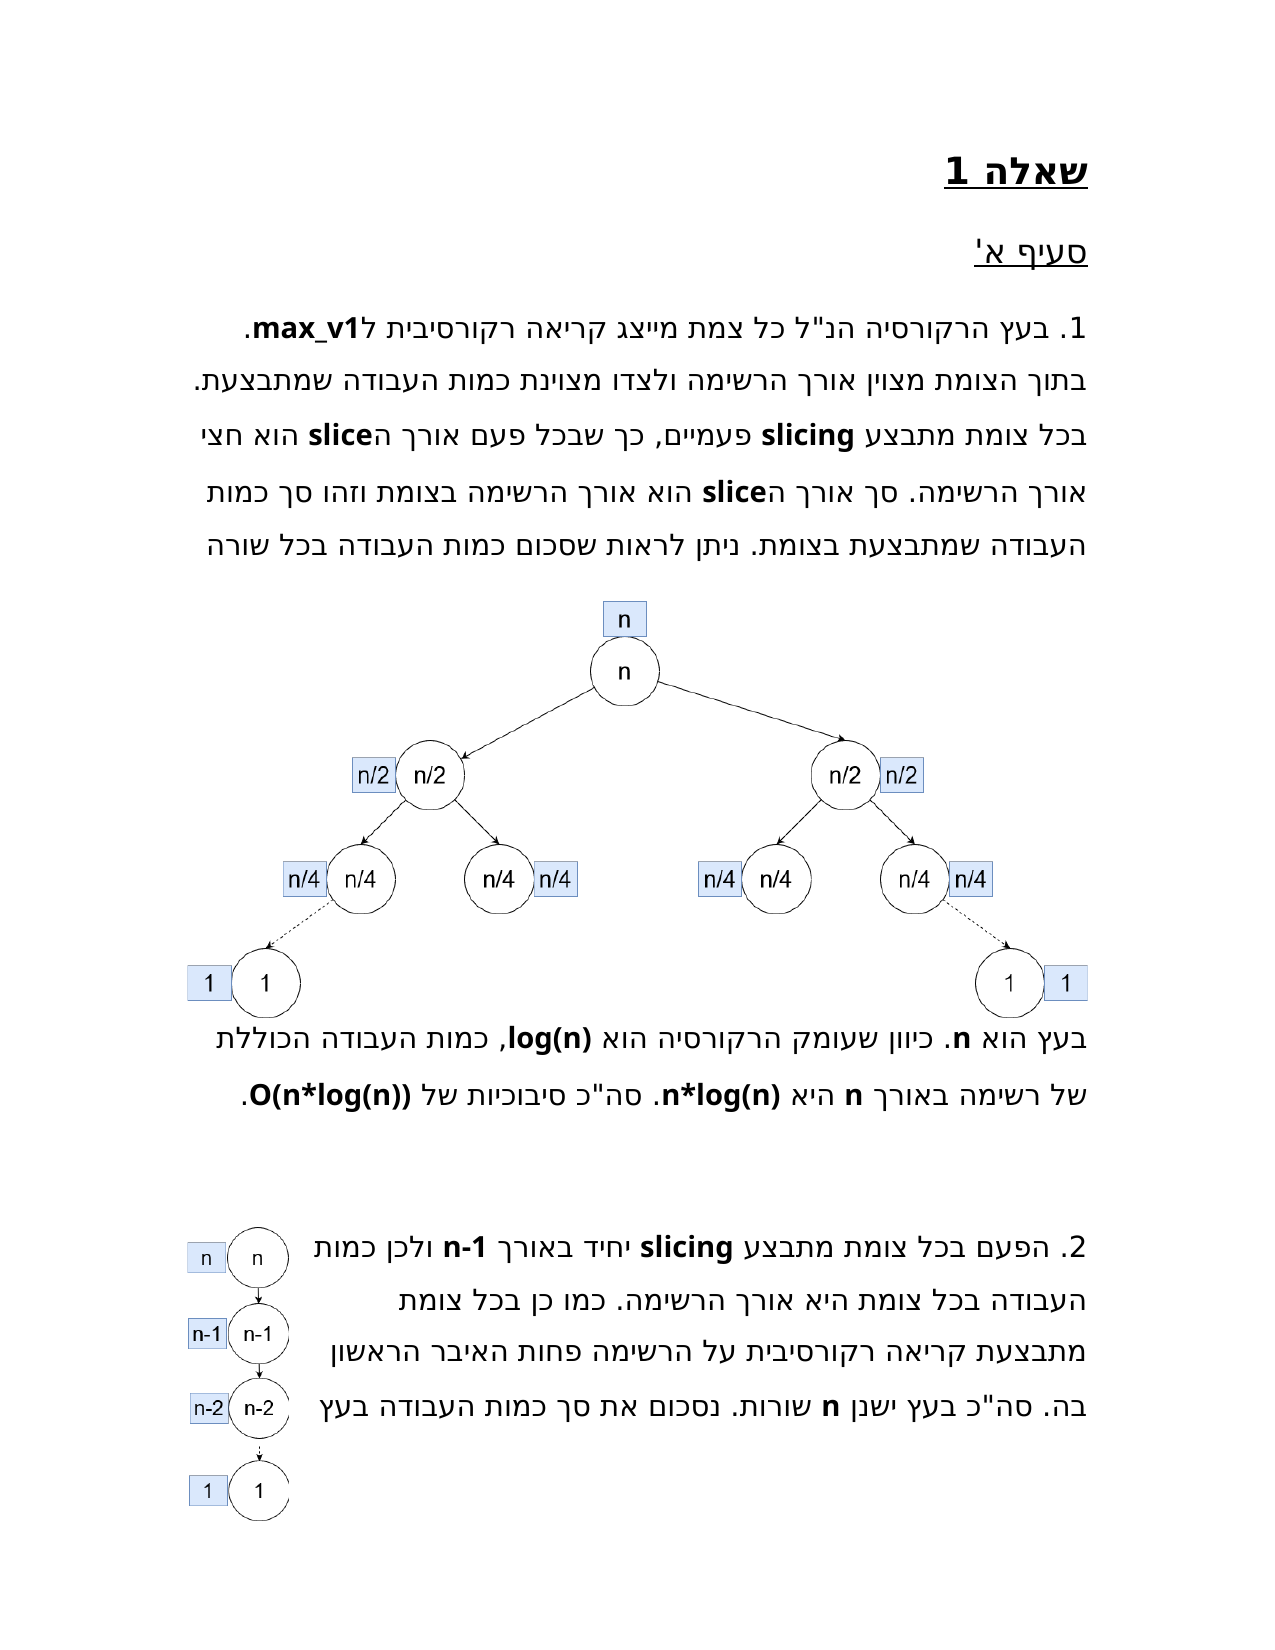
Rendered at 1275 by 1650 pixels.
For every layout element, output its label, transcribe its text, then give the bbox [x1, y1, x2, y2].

text 1. בעץ הרקורסיה הנ"ל כל צמת מייצג קריאה רקורסיבית לmax_v1. בתוך הצומת מצוין אורך הרשימה ולצדו מצוינת כמות העבודה שמתבצעת. בכל צומת מתבצע slicing פעמיים, כך שבכל פעם אורך הslice הוא חצי אורך הרשימה. סך אורך הslice הוא אורך הרשימה בצומת וזהו סך כמות העבודה שמתבצעת בצומת. ניתן לראות שסכום כמות העבודה בכל שורה בעץ הוא n. כיוון שעומק הרקורסיה הוא log(n), כמות העבודה הכוללת של רשימה באורך n היא n*log(n). סה"כ סיבוכיות של O(n*log(n)). [187, 1018, 1087, 1114]
picture [187, 1227, 289, 1521]
text שאלה 1 [187, 150, 1087, 194]
picture [187, 601, 1088, 1018]
text 1. בעץ הרקורסיה הנ"ל כל צמת מייצג קריאה רקורסיבית לmax_v1. בתוך הצומת מצוין אורך הרשימה ולצדו מצוינת כמות העבודה שמתבצעת. בכל צומת מתבצע slicing פעמיים, כך שבכל פעם אורך הslice הוא חצי אורך הרשימה. סך אורך הslice הוא אורך הרשימה בצומת וזהו סך כמות העבודה שמתבצעת בצומת. ניתן לראות שסכום כמות העבודה בכל שורה בעץ הוא n. כיוון שעומק הרקורסיה הוא log(n), כמות העבודה הכוללת של רשימה באורך n היא n*log(n). סה"כ סיבוכיות של O(n*log(n)). [187, 307, 1087, 601]
text סעיף א' [187, 232, 1087, 271]
